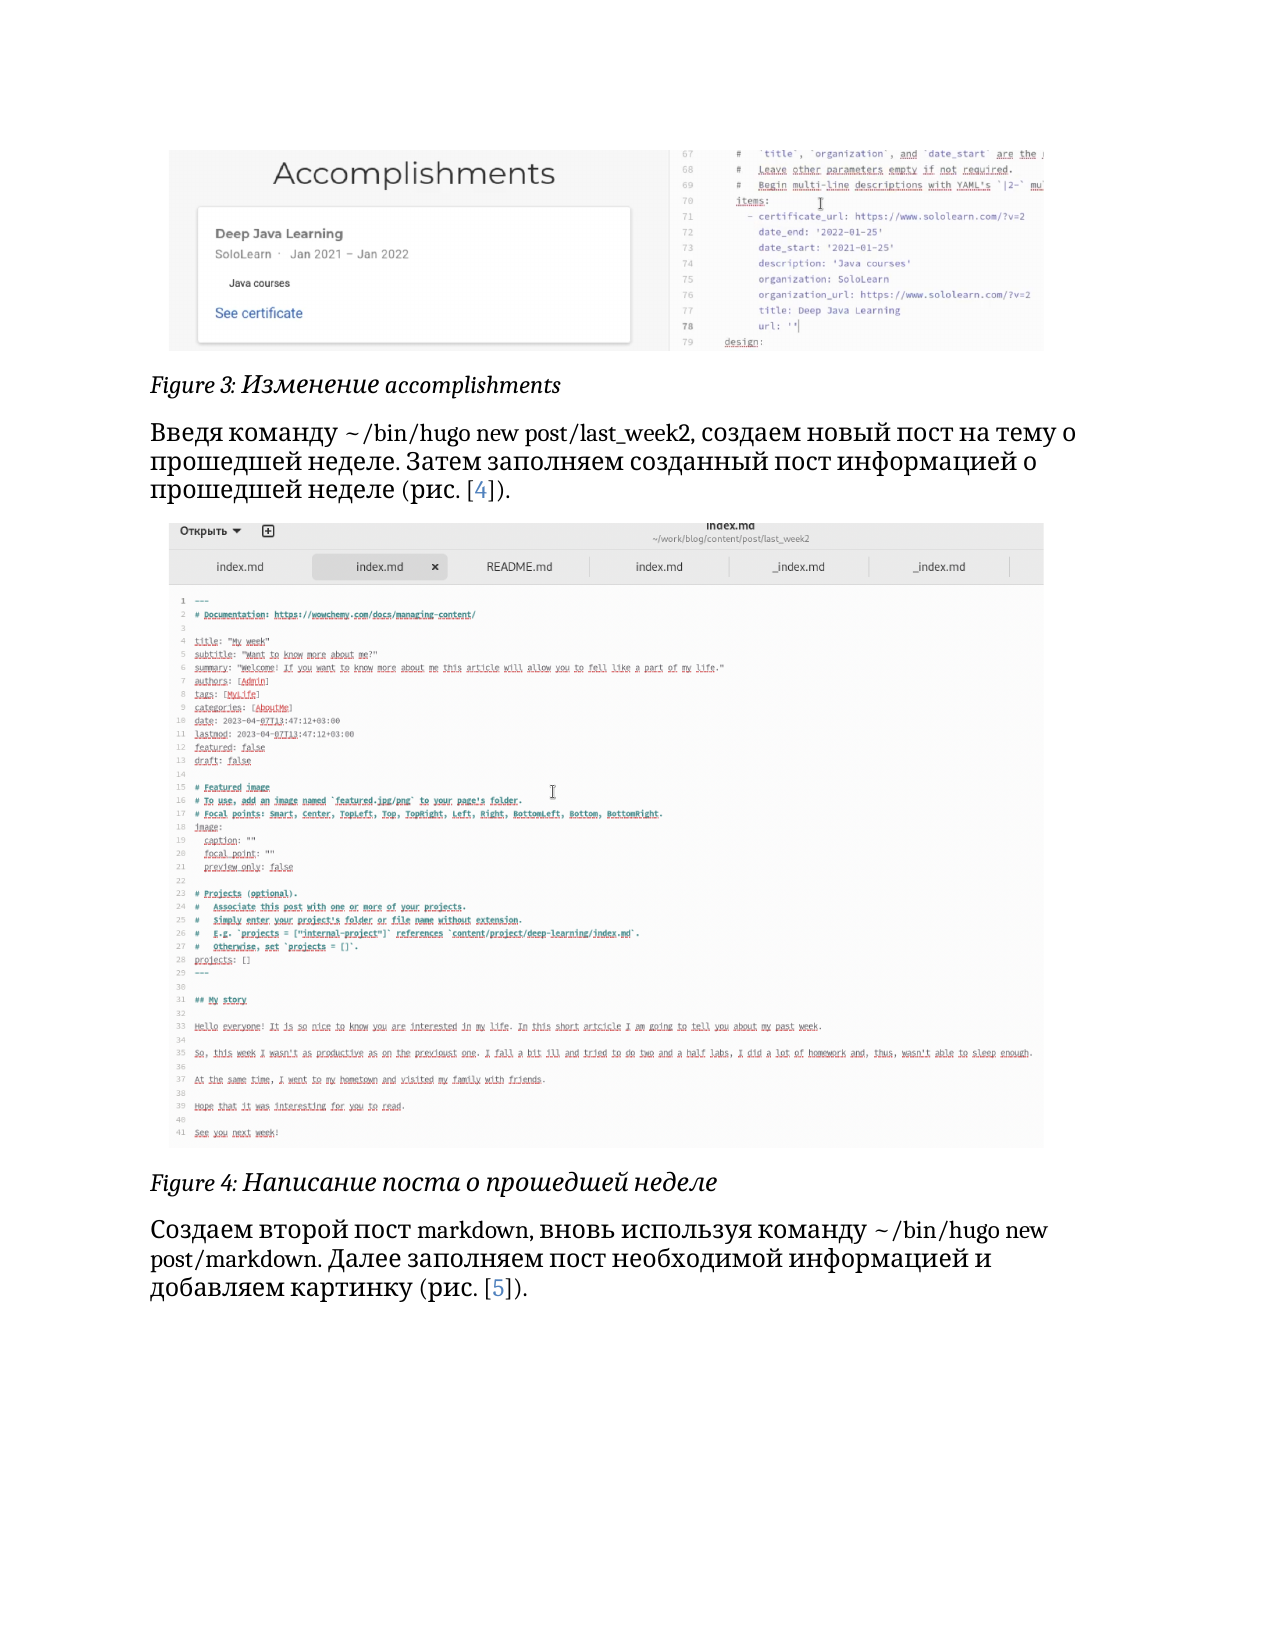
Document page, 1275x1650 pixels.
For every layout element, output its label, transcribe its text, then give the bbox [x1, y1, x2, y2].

text Figure 4: Написание поста о прошедшей неделе [150, 1168, 1125, 1197]
text Создаем второй пост markdown, вновь используя команду ~/bin/hugo new post/markdown. Далее заполняем пост необходимой информацией и добавляем картинку (рис. [5]). [150, 1216, 1125, 1302]
text Введя команду ~/bin/hugo new post/last_week2, создаем новый пост на тему о прошедшей неделе. Затем заполняем созданный пост информацией о прошедшей неделе (рис. [4]). [150, 419, 1125, 505]
text Figure 3: Изменение accomplishments [150, 371, 1125, 400]
picture [168, 150, 1044, 351]
picture [168, 523, 1044, 1148]
